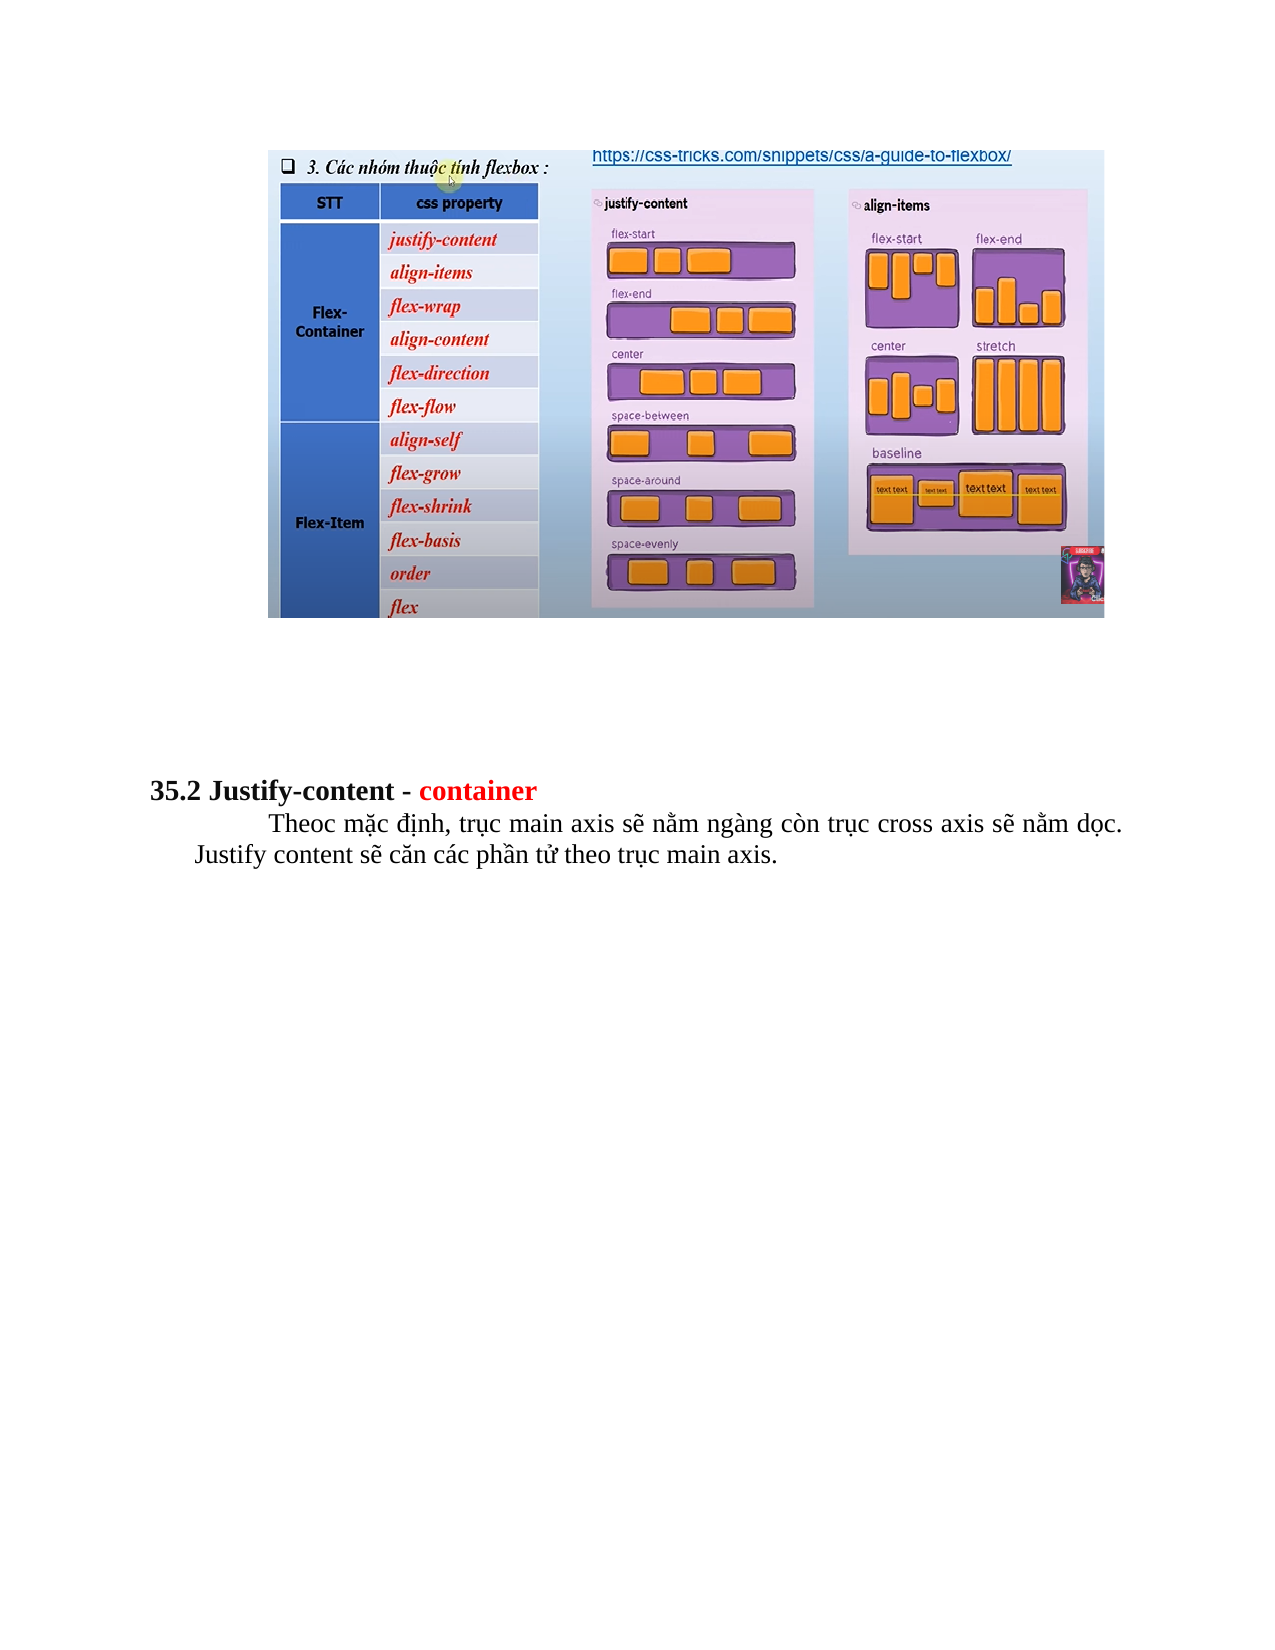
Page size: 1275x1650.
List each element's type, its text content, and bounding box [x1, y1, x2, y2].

text Theoc mặc định, trục main axis sẽ nằm ngàng còn trục cross axis sẽ nằm dọc. Justify content sẽ căn các phần tử theo trục main axis. [194, 807, 1125, 869]
subtitle 35.2 Justify-content - container [150, 773, 1125, 807]
picture [268, 150, 1105, 618]
